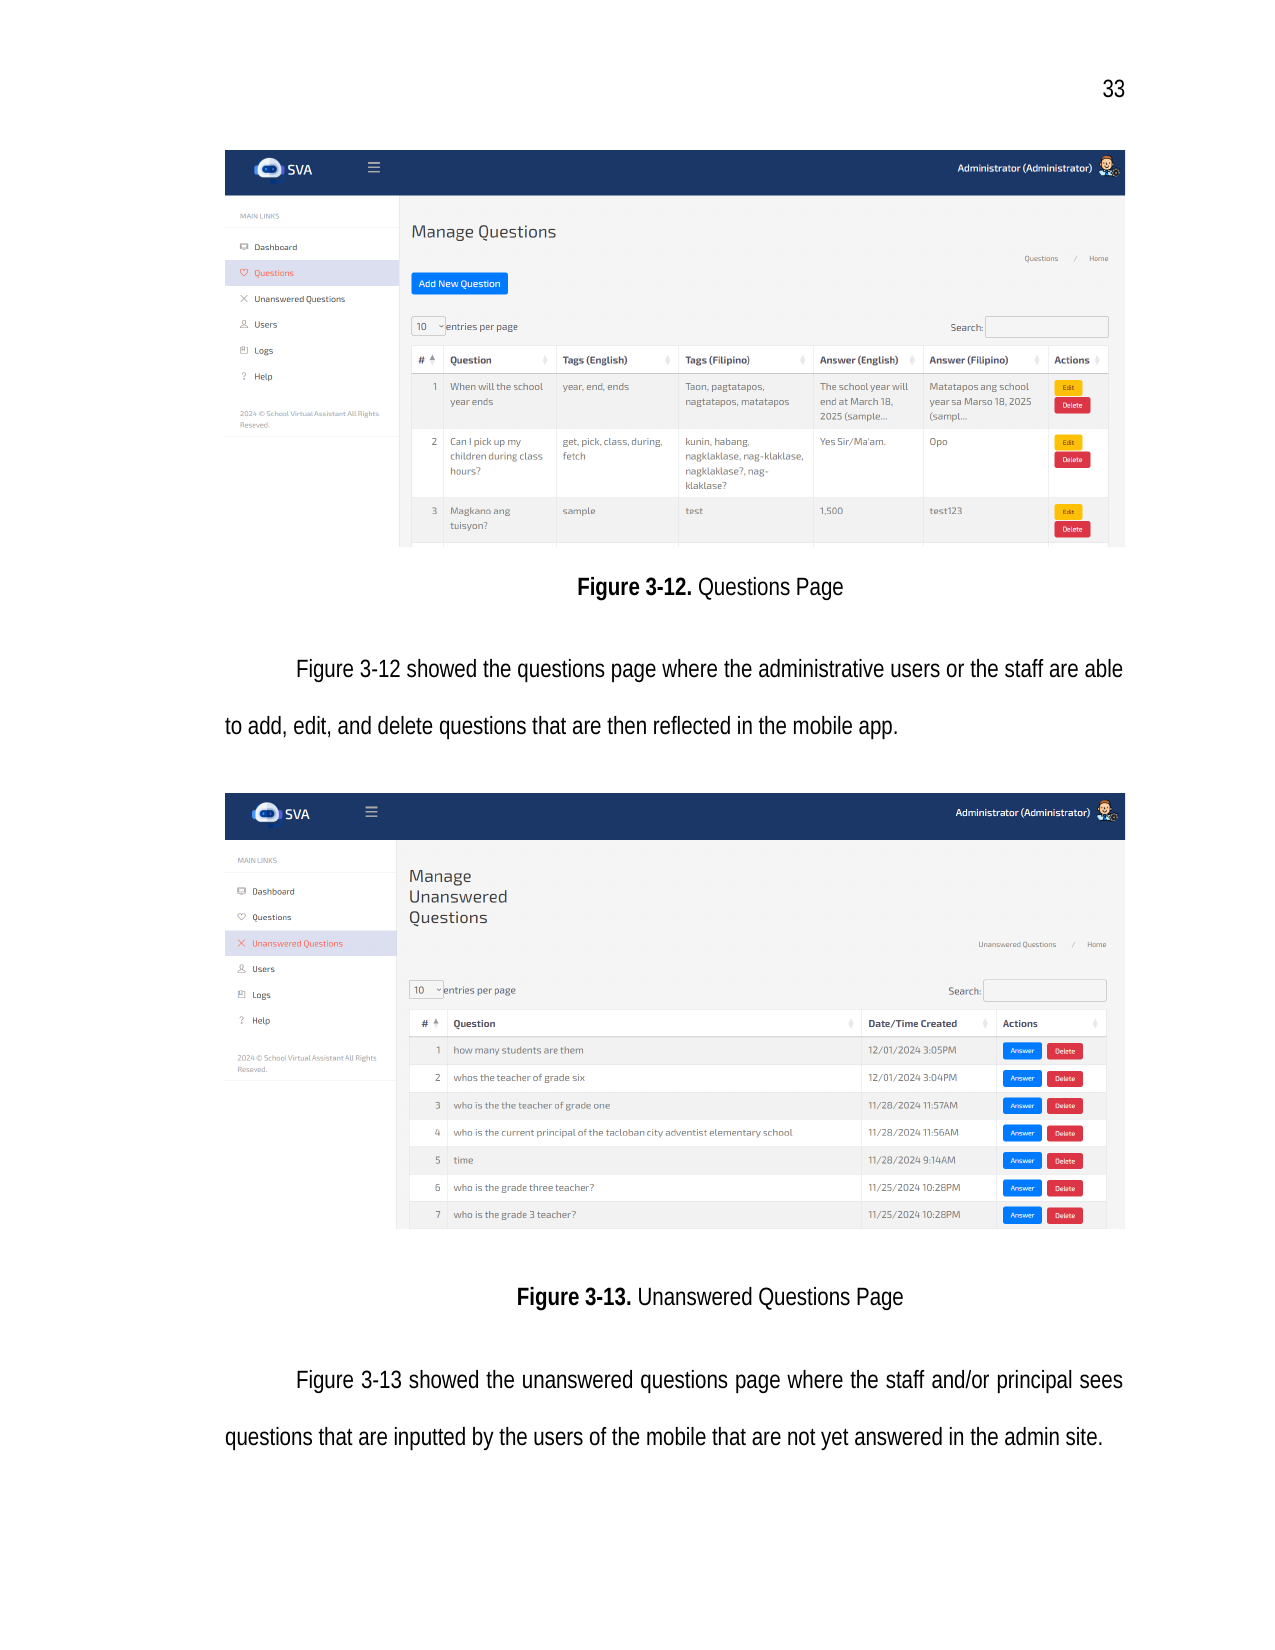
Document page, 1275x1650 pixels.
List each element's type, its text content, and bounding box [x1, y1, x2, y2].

picture [225, 150, 1125, 547]
text Figure 3-13. Unanswered Questions Page [225, 1282, 1125, 1311]
text Figure 3-13 showed the unanswered questions page where the staff and/or principal sees questions that are inputted by the users of the mobile that are not yet answered in the admin site. [225, 1365, 1125, 1451]
text Figure 3-12 showed the questions page where the administrative users or the staff are able to add, edit, and delete questions that are then reflected in the mobile app. [225, 654, 1125, 740]
text Figure 3-12. Questions Page [225, 572, 1125, 600]
picture [225, 793, 1125, 1229]
